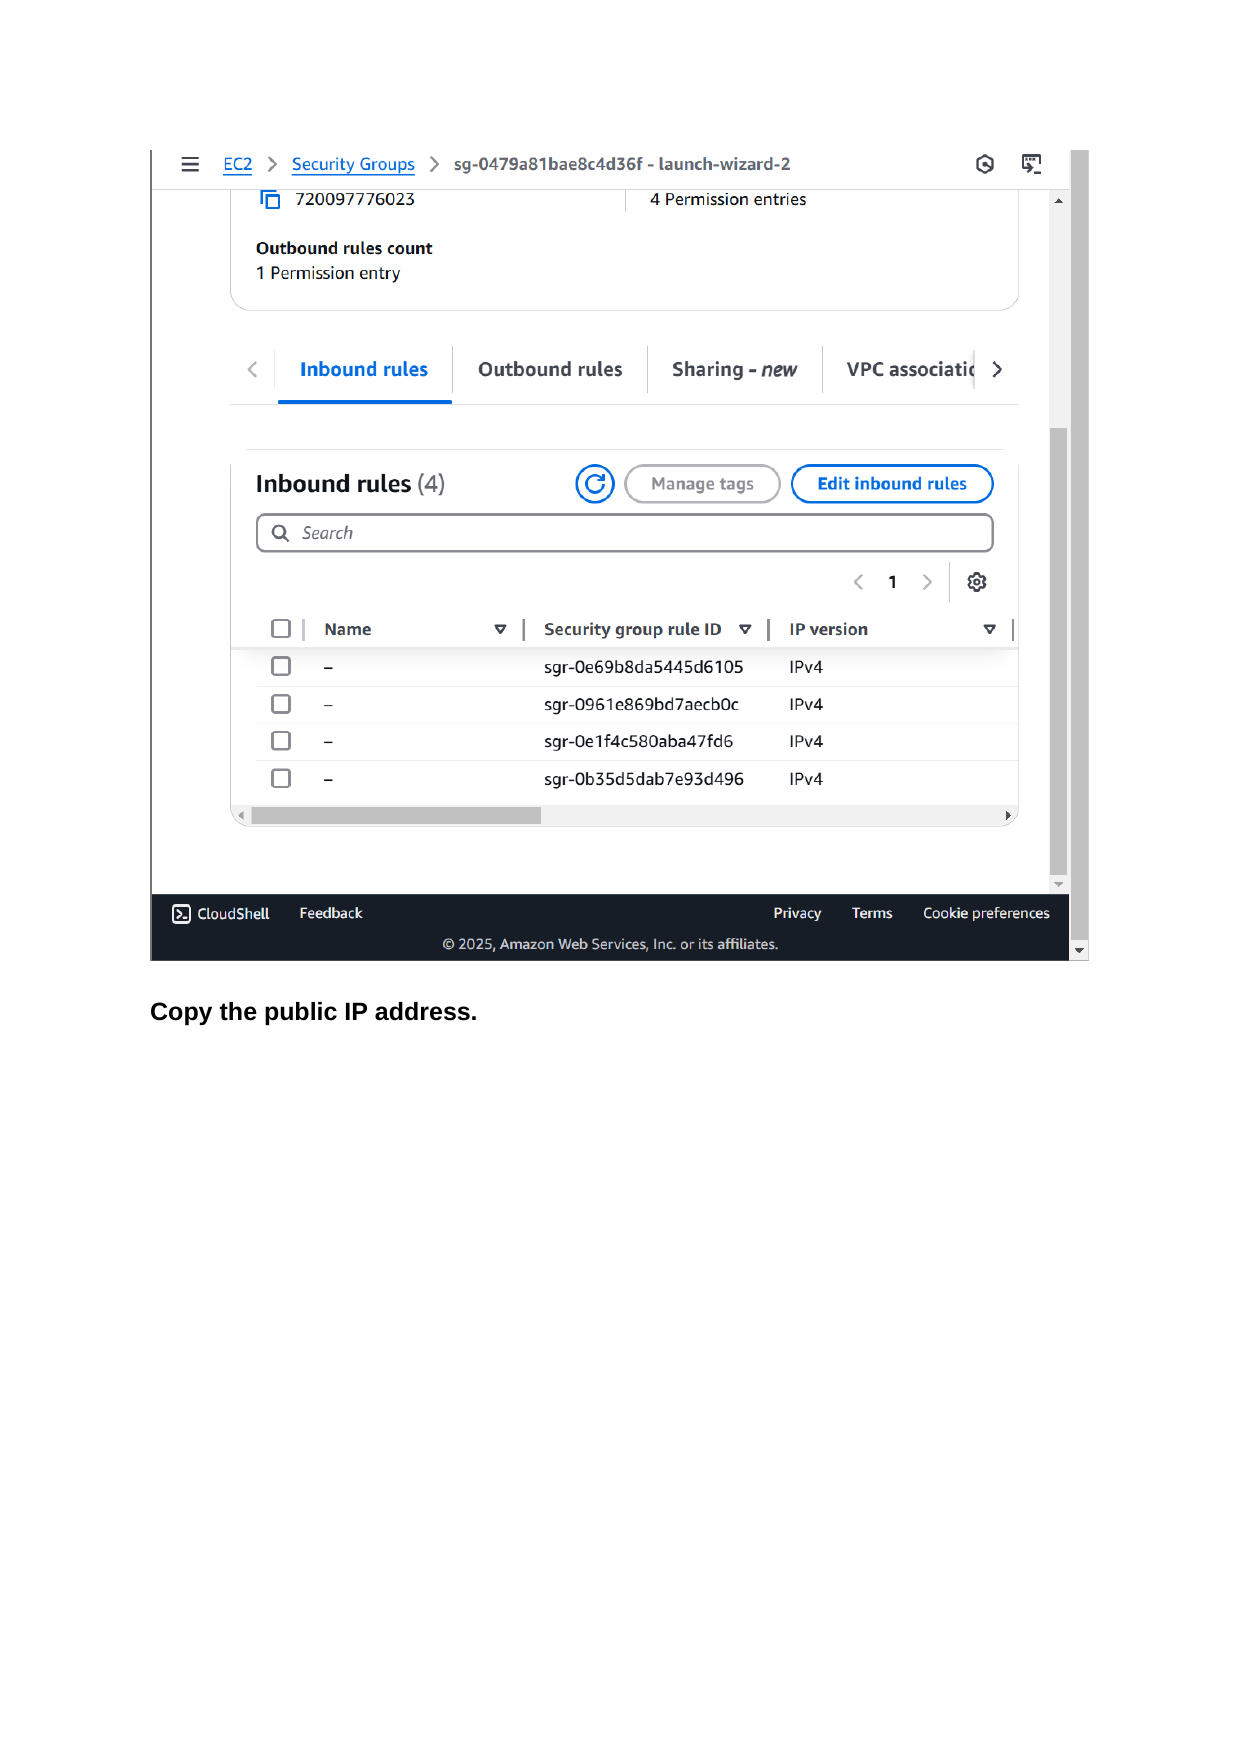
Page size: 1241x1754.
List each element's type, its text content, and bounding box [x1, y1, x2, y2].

picture [150, 150, 1089, 961]
text Copy the public IP address. [150, 997, 1090, 1026]
